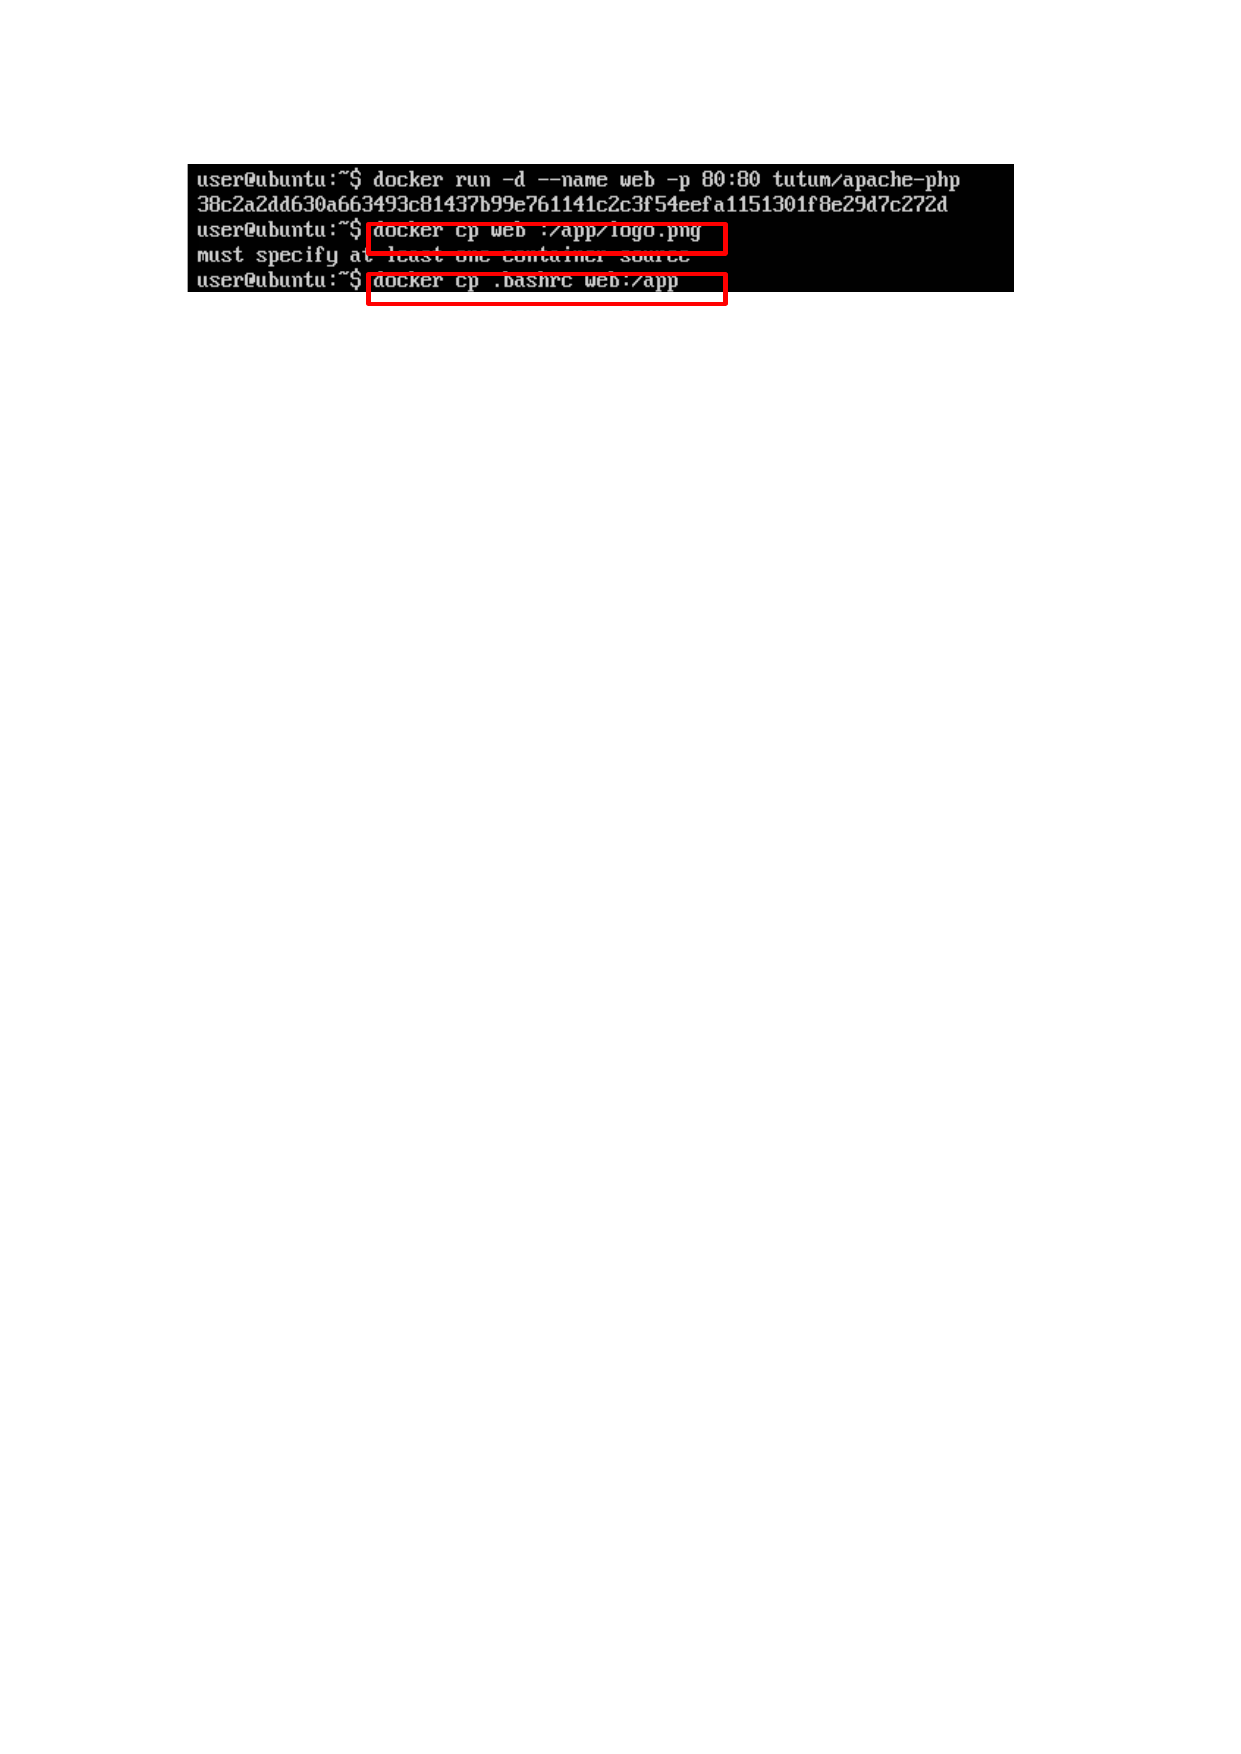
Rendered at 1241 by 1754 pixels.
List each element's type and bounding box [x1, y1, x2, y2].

picture [371, 276, 723, 292]
picture [187, 164, 1014, 292]
